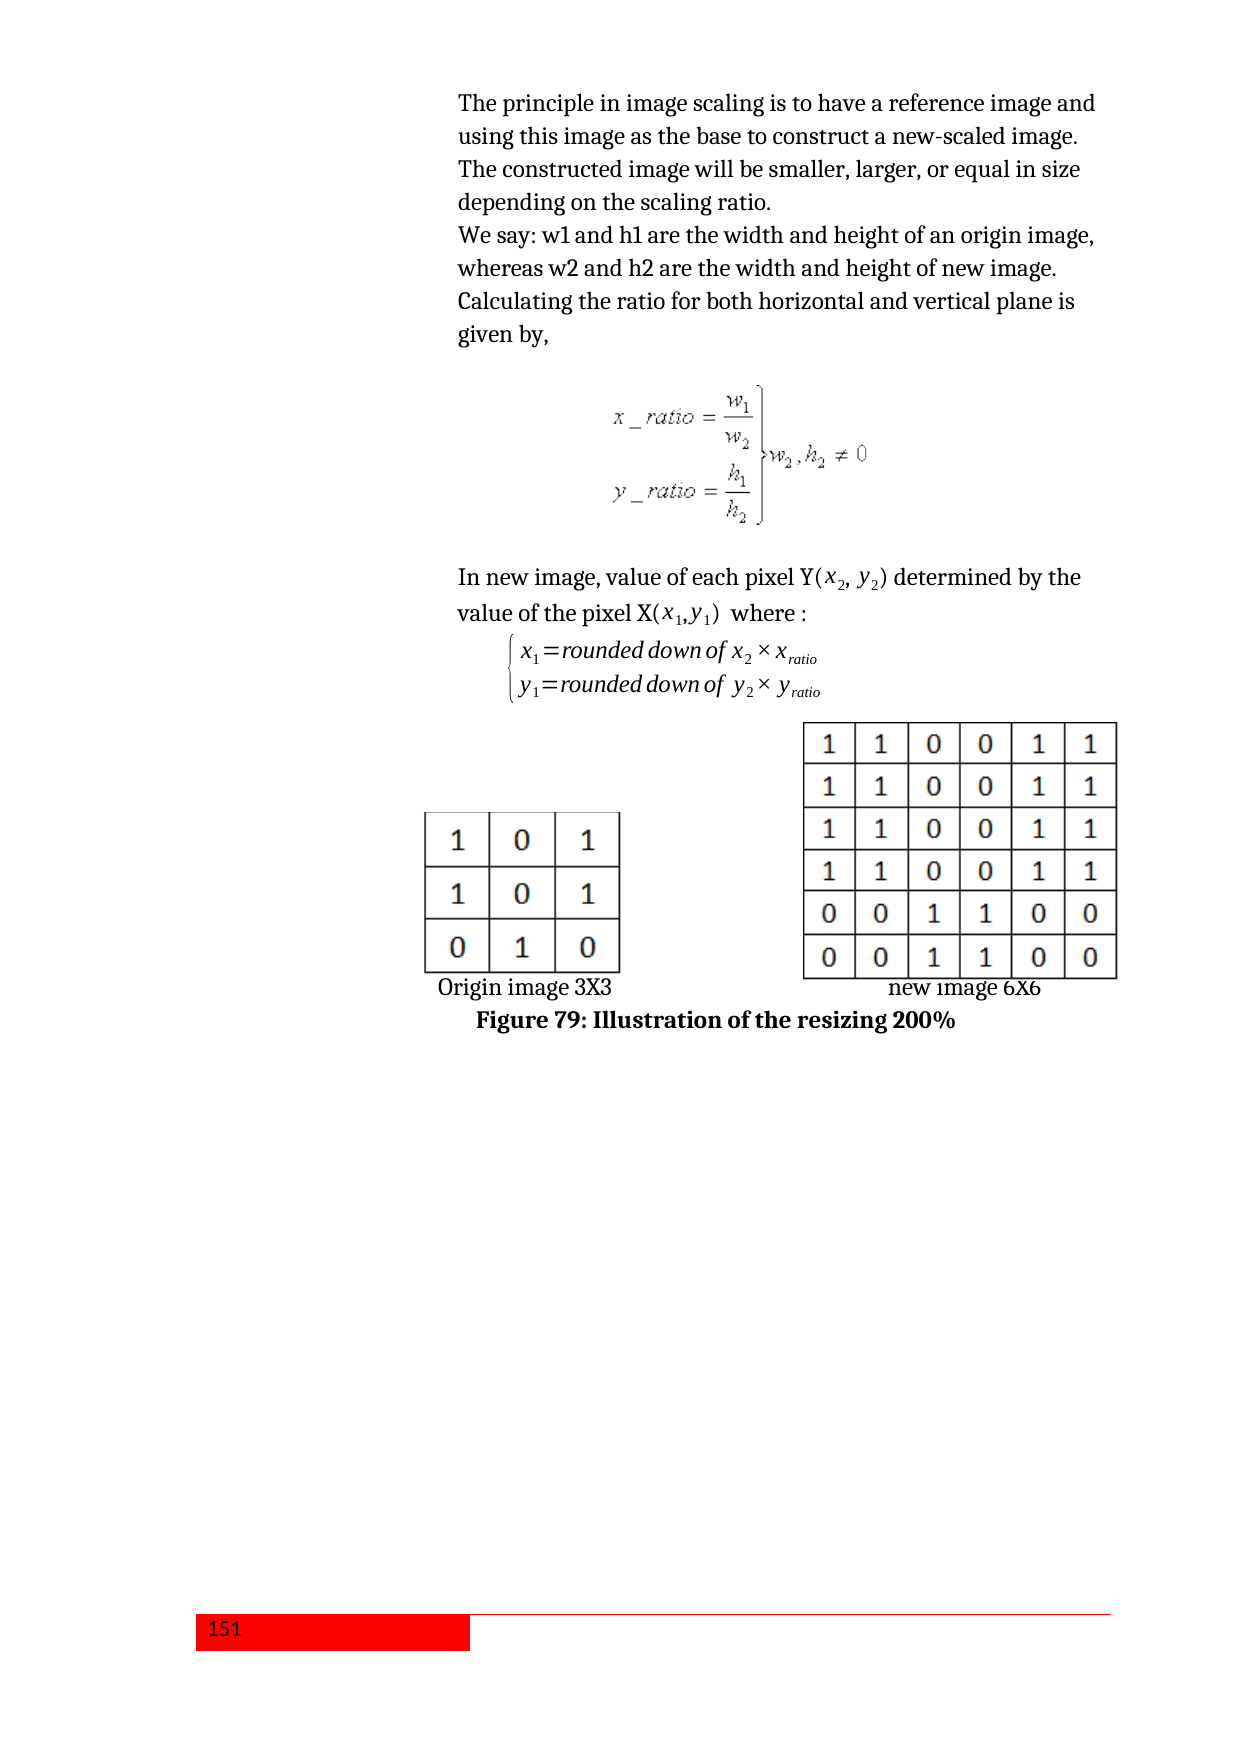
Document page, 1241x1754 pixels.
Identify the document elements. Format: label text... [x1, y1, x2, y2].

text Origin image 3X3 new image 6X6 [357, 973, 1122, 1002]
picture [803, 722, 1119, 981]
picture [612, 385, 867, 525]
list Figure 79: Illustration of the resizing 200% [310, 1006, 1122, 1035]
text In new image, value of each pixel Y(, ) determined by the [458, 562, 1122, 593]
picture [423, 812, 622, 975]
text value of the pixel X(,) where : [458, 598, 1122, 629]
text The principle in image scaling is to have a reference image and using this image as the base to construct a new-scaled image. The constructed image will be smaller, larger, or equal in size depending on the scaling ratio. [458, 89, 1122, 216]
text We say: w1 and h1 are the width and height of an origin image, whereas w2 and h2 are the width and height of new image. Calculating the ratio for both horizontal and vertical plane is given by, [458, 221, 1122, 348]
